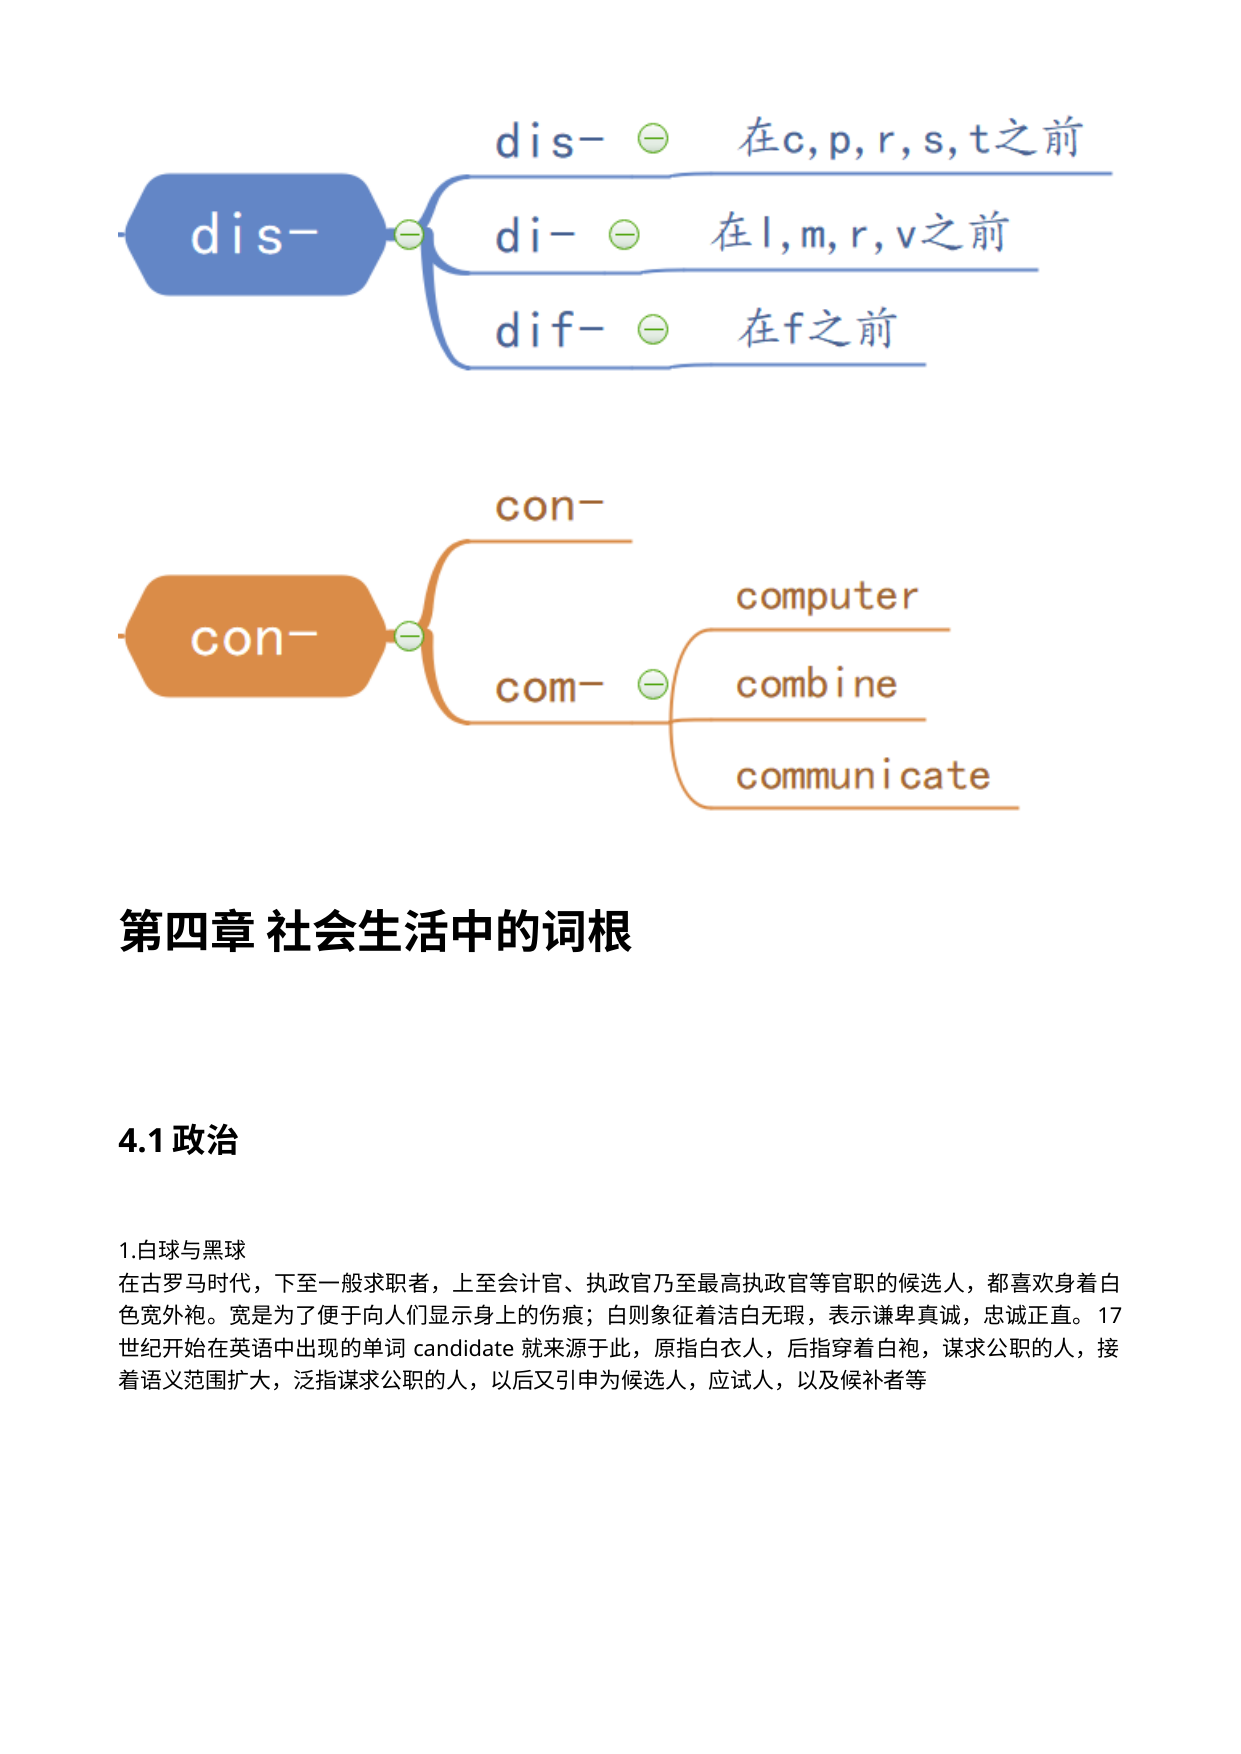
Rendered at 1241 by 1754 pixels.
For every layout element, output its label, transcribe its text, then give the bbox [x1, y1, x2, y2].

picture [118, 97, 1123, 814]
subtitle 第四章 社会生活中的词根 [118, 880, 1122, 977]
text 1.白球与黑球 [118, 1233, 1122, 1265]
text 在古罗马时代，下至一般求职者，上至会计官、执政官乃至最高执政官等官职的候选人，都喜欢身着白色宽外袍。宽是为了便于向人们显示身上的伤痕；白则象征着洁白无瑕，表示谦卑真诚，忠诚正直。17 世纪开始在英语中出现的单词 candidate 就来源于此，原指白衣人，后指穿着白袍，谋求公职的人，接着语义范围扩大，泛指谋求公职的人，以后又引申为候选人，应试人，以及候补者等 [118, 1265, 1122, 1395]
subtitle 4.1政治 [118, 1105, 1122, 1170]
